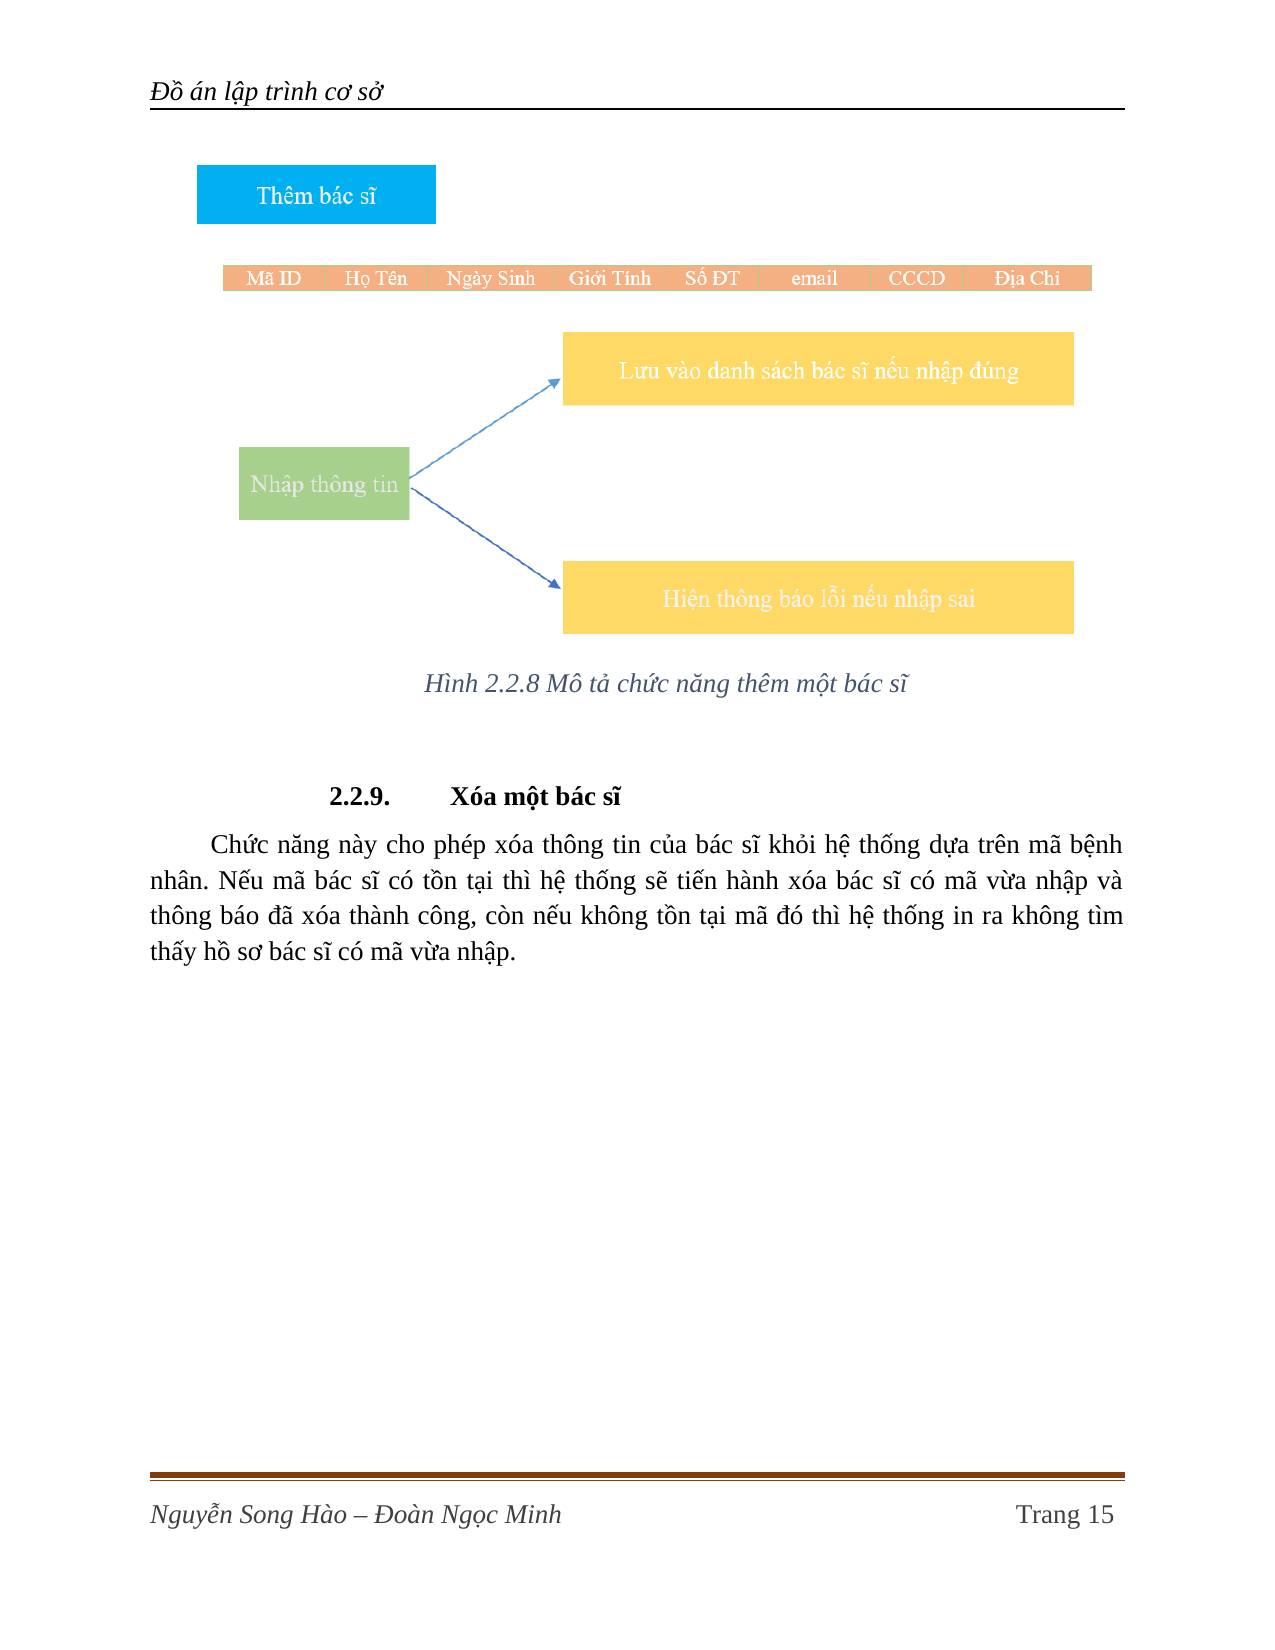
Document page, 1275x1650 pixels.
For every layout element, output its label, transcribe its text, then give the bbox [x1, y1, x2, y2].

subtitle Xóa một bác sĩ [270, 780, 1125, 811]
text Hình 2.2.8 Mô tả chức năng thêm một bác sĩ [150, 667, 1125, 698]
text Chức năng này cho phép xóa thông tin của bác sĩ khỏi hệ thống dựa trên mã bệnh nhân. Nếu mã bác sĩ có tồn tại thì hệ thống sẽ tiến hành xóa bác sĩ có mã vừa nhập và thông báo đã xóa thành công, còn nếu không tồn tại mã đó thì hệ thống in ra không tìm thấy hồ sơ bác sĩ có mã vừa nhập. [150, 828, 1125, 966]
picture [176, 150, 1099, 663]
